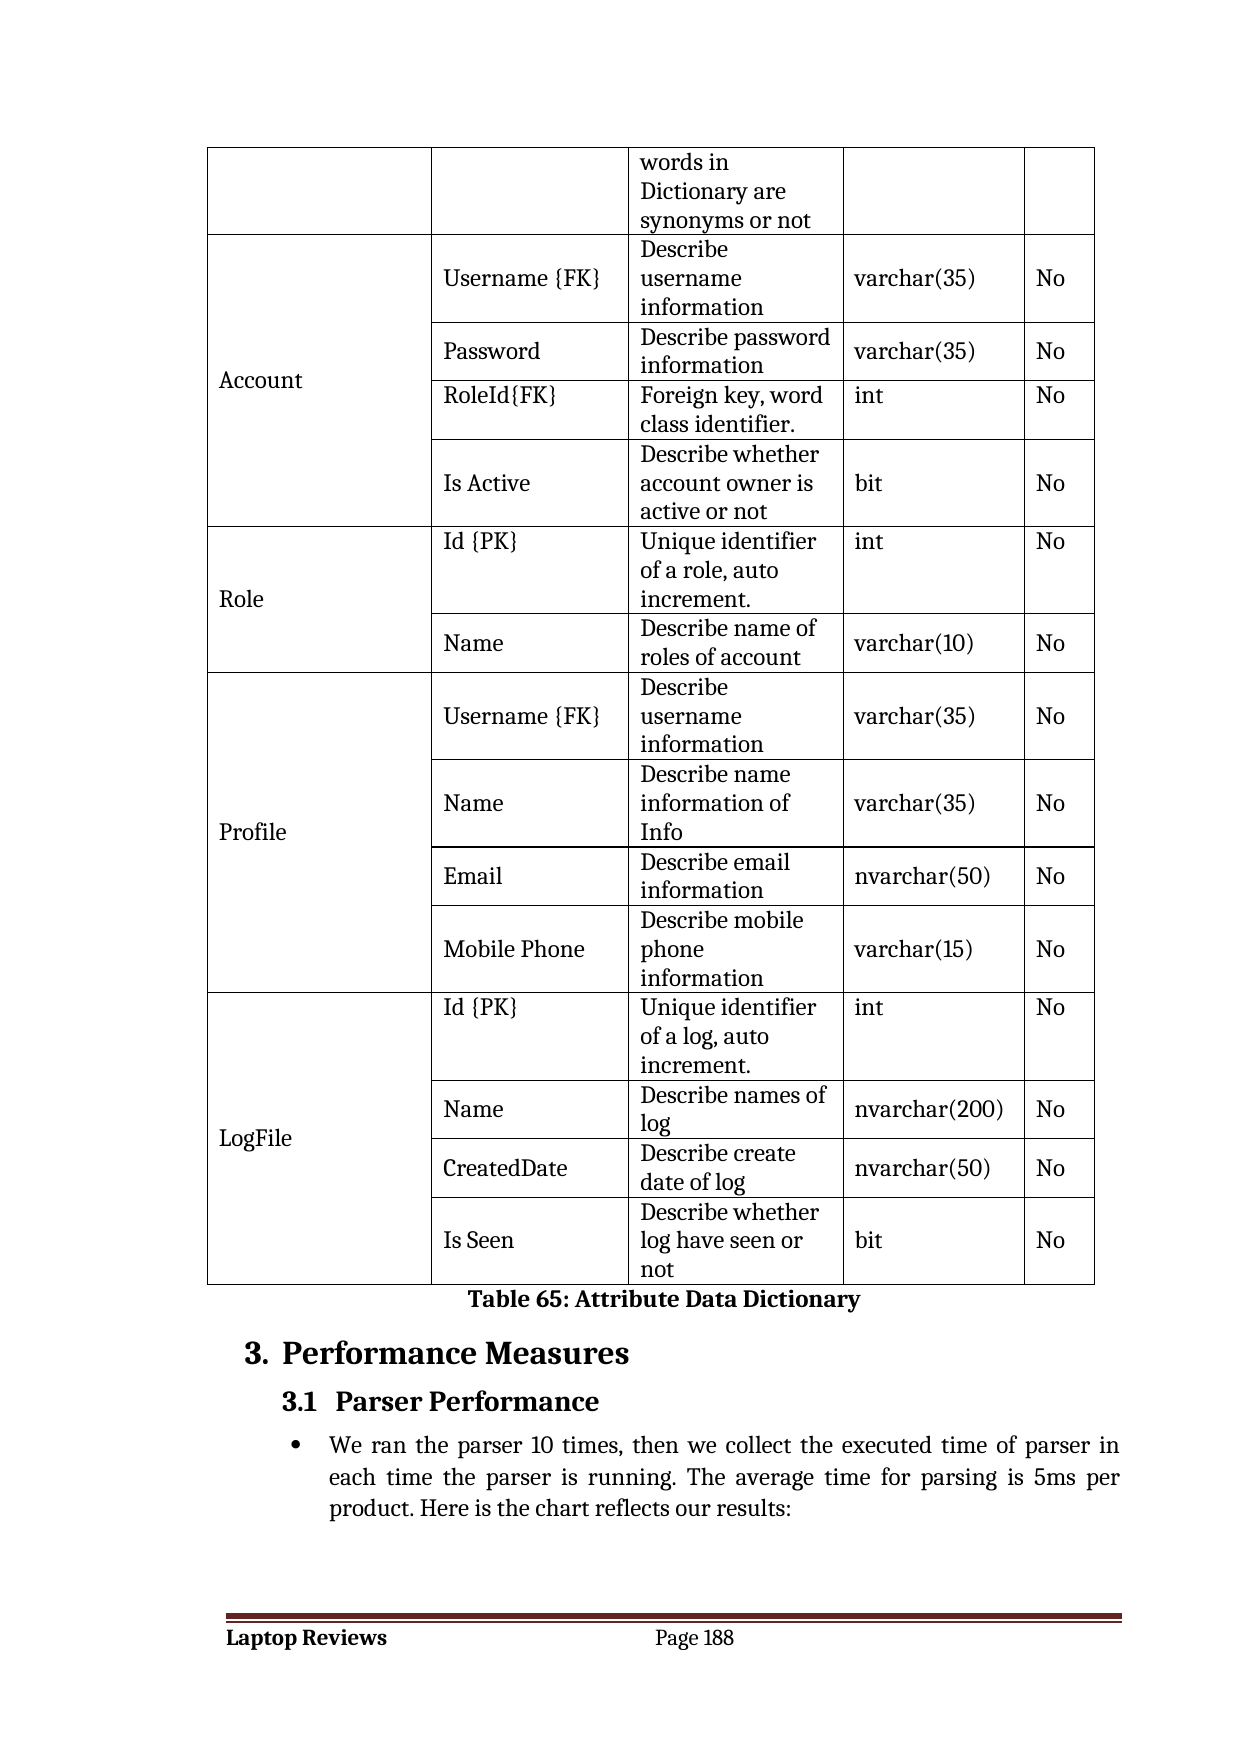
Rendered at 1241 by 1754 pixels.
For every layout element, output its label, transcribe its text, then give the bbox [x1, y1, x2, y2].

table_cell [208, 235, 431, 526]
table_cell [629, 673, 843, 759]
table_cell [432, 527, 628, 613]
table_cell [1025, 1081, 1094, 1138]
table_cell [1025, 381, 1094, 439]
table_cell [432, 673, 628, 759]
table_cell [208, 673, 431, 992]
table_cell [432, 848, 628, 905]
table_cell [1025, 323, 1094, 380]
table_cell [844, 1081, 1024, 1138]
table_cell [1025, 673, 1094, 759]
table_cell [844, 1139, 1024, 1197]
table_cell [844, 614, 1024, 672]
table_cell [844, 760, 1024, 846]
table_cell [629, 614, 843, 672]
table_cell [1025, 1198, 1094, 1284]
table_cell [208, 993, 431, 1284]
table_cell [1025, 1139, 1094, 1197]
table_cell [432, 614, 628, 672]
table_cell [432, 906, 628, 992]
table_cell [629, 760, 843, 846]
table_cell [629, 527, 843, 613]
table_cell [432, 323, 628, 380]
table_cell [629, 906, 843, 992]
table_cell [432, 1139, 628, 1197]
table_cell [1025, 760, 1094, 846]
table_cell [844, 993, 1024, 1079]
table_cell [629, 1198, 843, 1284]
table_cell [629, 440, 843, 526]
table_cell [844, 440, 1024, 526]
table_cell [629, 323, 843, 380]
subtitle Parser Performance [282, 1385, 1122, 1419]
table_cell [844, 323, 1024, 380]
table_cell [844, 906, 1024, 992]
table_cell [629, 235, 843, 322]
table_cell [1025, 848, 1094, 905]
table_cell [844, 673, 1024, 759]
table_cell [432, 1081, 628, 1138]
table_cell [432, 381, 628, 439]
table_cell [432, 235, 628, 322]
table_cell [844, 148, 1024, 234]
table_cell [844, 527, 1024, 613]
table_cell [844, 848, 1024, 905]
text Table 65: Attribute Data Dictionary [207, 1285, 1122, 1314]
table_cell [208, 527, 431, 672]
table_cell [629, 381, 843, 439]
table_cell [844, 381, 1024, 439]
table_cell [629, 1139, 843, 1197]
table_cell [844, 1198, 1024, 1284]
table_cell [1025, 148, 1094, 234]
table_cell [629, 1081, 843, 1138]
subtitle Performance Measures [244, 1334, 1122, 1373]
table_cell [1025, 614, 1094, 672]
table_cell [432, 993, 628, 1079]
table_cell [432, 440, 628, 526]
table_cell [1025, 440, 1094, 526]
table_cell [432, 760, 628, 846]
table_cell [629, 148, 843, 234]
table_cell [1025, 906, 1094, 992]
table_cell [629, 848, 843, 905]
list We ran the parser 10 times, then we collect the executed time of parser in each time the parser is running. The average time for parsing is 5ms per product. Here is the chart reflects our results: [291, 1431, 1122, 1522]
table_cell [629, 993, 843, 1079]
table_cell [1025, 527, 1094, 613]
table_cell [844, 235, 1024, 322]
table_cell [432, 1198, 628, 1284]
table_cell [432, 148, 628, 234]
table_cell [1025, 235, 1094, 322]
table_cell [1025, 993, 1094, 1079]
